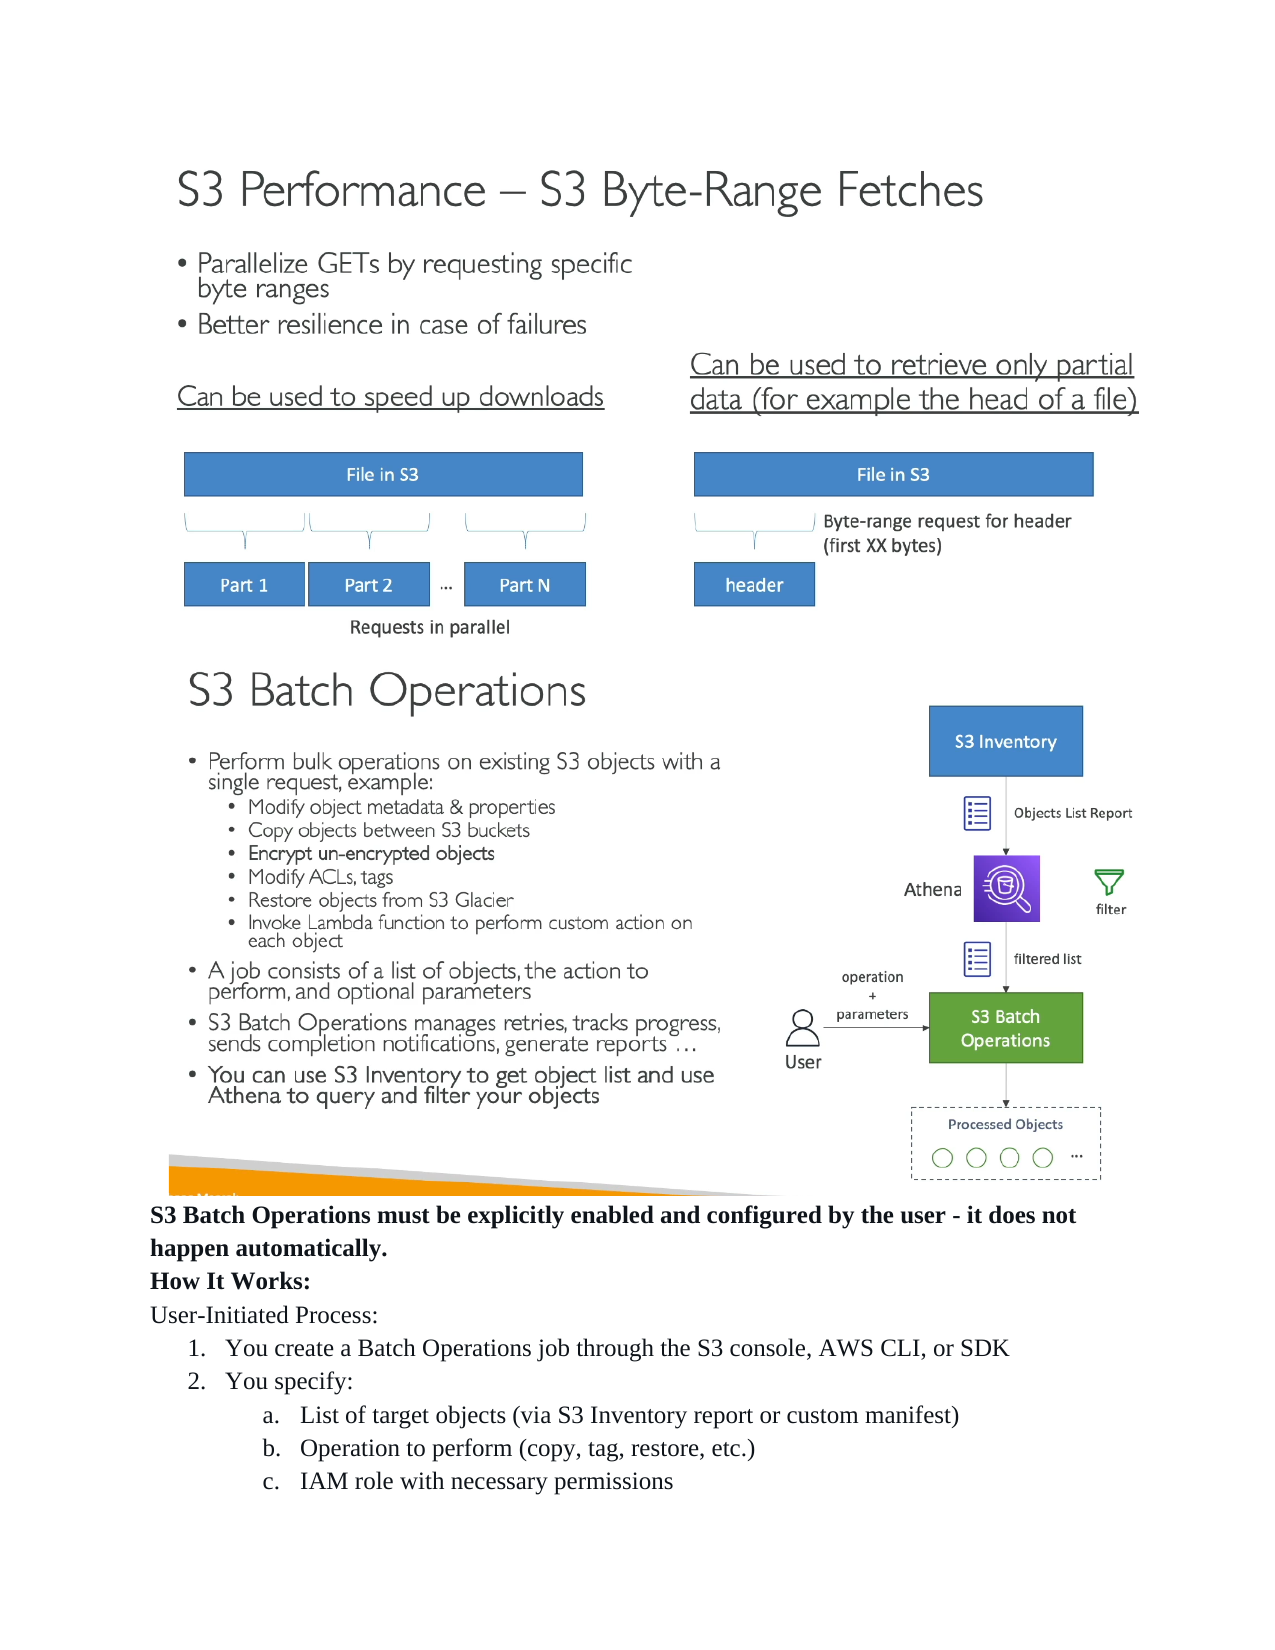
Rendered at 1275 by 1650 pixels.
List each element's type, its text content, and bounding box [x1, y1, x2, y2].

list Operation to perform (copy, tag, restore, etc.) [262, 1433, 1125, 1462]
text S3 Batch Operations must be explicitly enabled and configured by the user - it does not happen automatically. [150, 150, 1125, 1262]
text How It Works: [150, 1266, 1125, 1295]
text User-Initiated Process: [150, 1300, 1125, 1328]
list IAM role with necessary permissions [262, 1466, 1125, 1495]
list You specify: [187, 1366, 1125, 1395]
list You create a Batch Operations job through the S3 console, AWS CLI, or SDK [187, 1333, 1125, 1362]
list List of target objects (via S3 Inventory report or custom manifest) [262, 1400, 1125, 1428]
